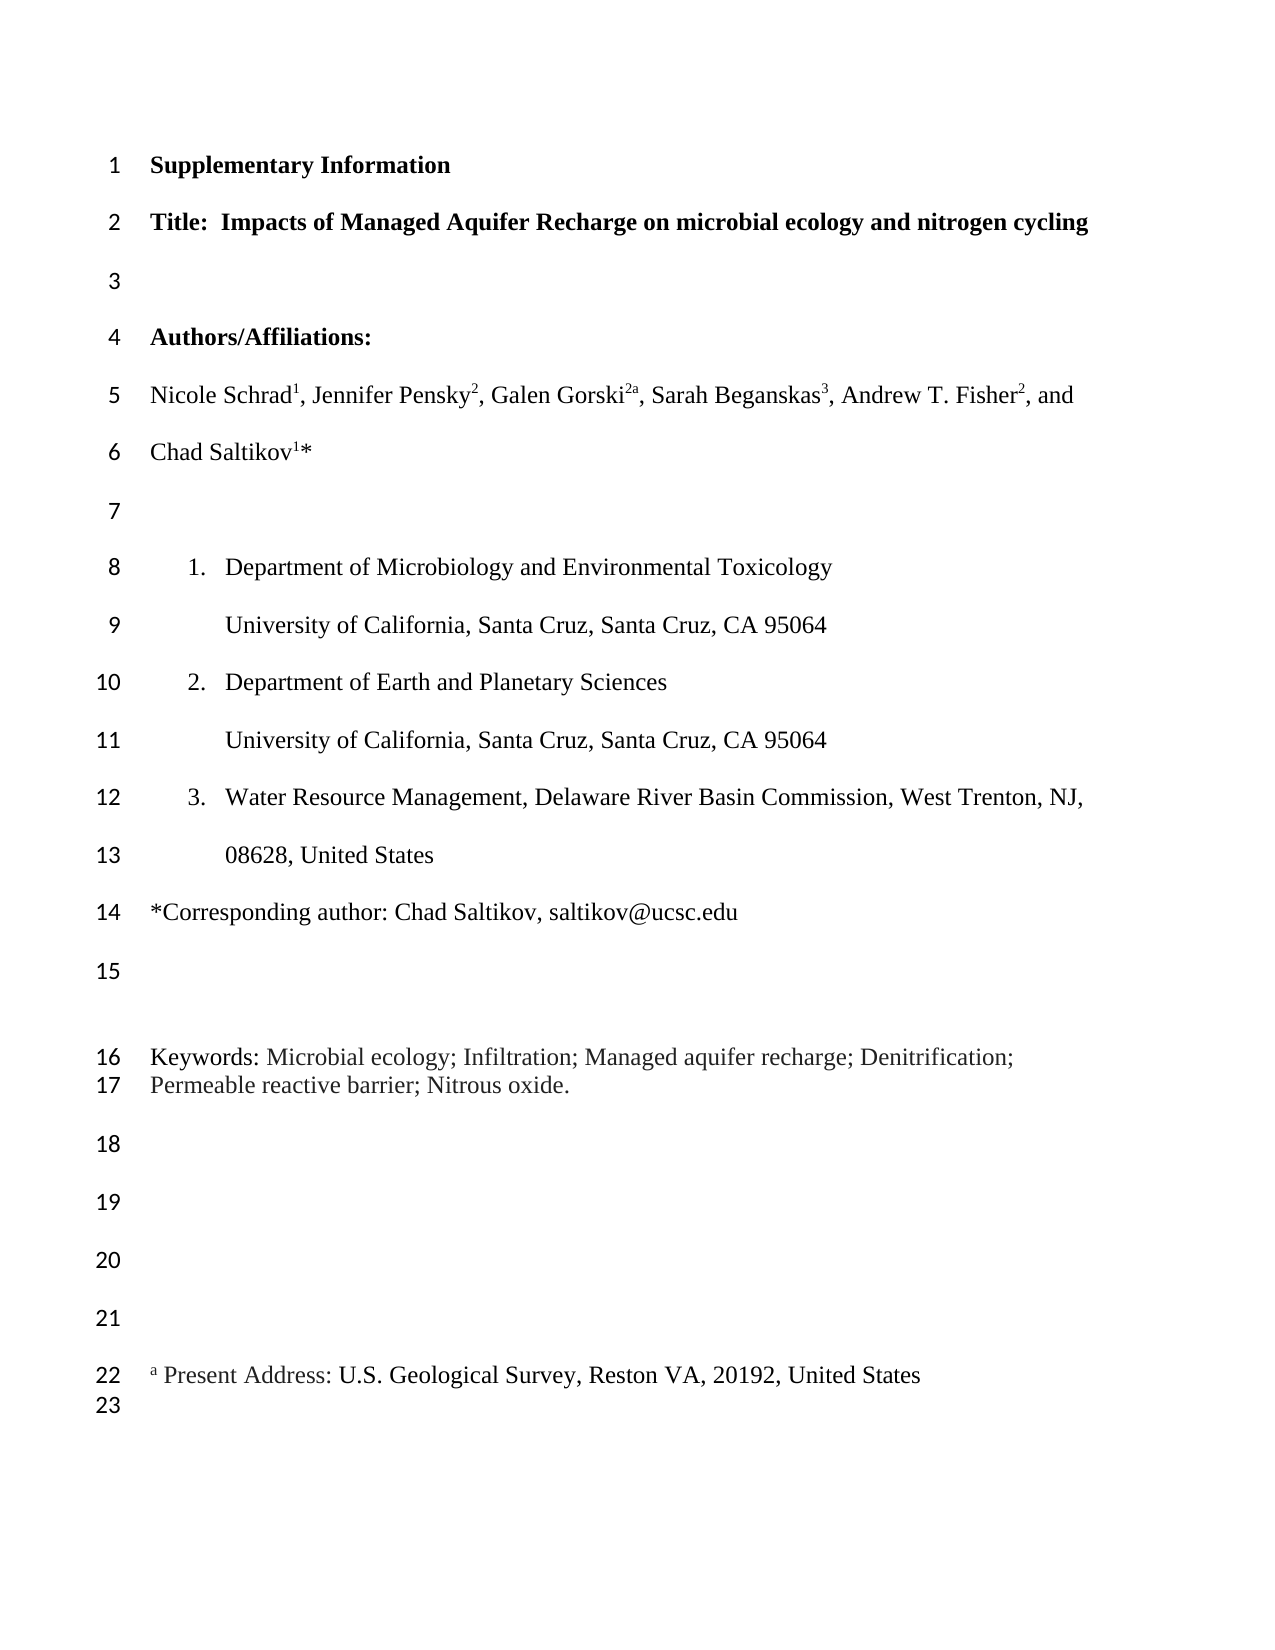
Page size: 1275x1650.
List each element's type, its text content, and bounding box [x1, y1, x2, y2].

list Department of Earth and Planetary Sciences [187, 667, 1125, 696]
list Water Resource Management, Delaware River Basin Commission, West Trenton, NJ, 08628, United States [187, 782, 1125, 869]
text Keywords: Microbial ecology; Infiltration; Managed aquifer recharge; Denitrification; Permeable reactive barrier; Nitrous oxide. [150, 1042, 1125, 1099]
text a Present Address: U.S. Geological Survey, Reston VA, 20192, United States [150, 1360, 1125, 1389]
list University of California, Santa Cruz, Santa Cruz, CA 95064 [225, 610, 1125, 639]
text Authors/Affiliations: [150, 322, 1125, 351]
title Title: Impacts of Managed Aquifer Recharge on microbial ecology and nitrogen cycling [150, 207, 1125, 236]
title Supplementary Information [150, 150, 1125, 179]
text Nicole Schrad1, Jennifer Pensky2, Galen Gorski2a, Sarah Beganskas3, Andrew T. Fisher2, and Chad Saltikov1* [150, 380, 1125, 466]
list Department of Microbiology and Environmental Toxicology [187, 552, 1125, 581]
list University of California, Santa Cruz, Santa Cruz, CA 95064 [225, 725, 1125, 754]
text *Corresponding author: Chad Saltikov, saltikov@ucsc.edu [150, 897, 1125, 926]
